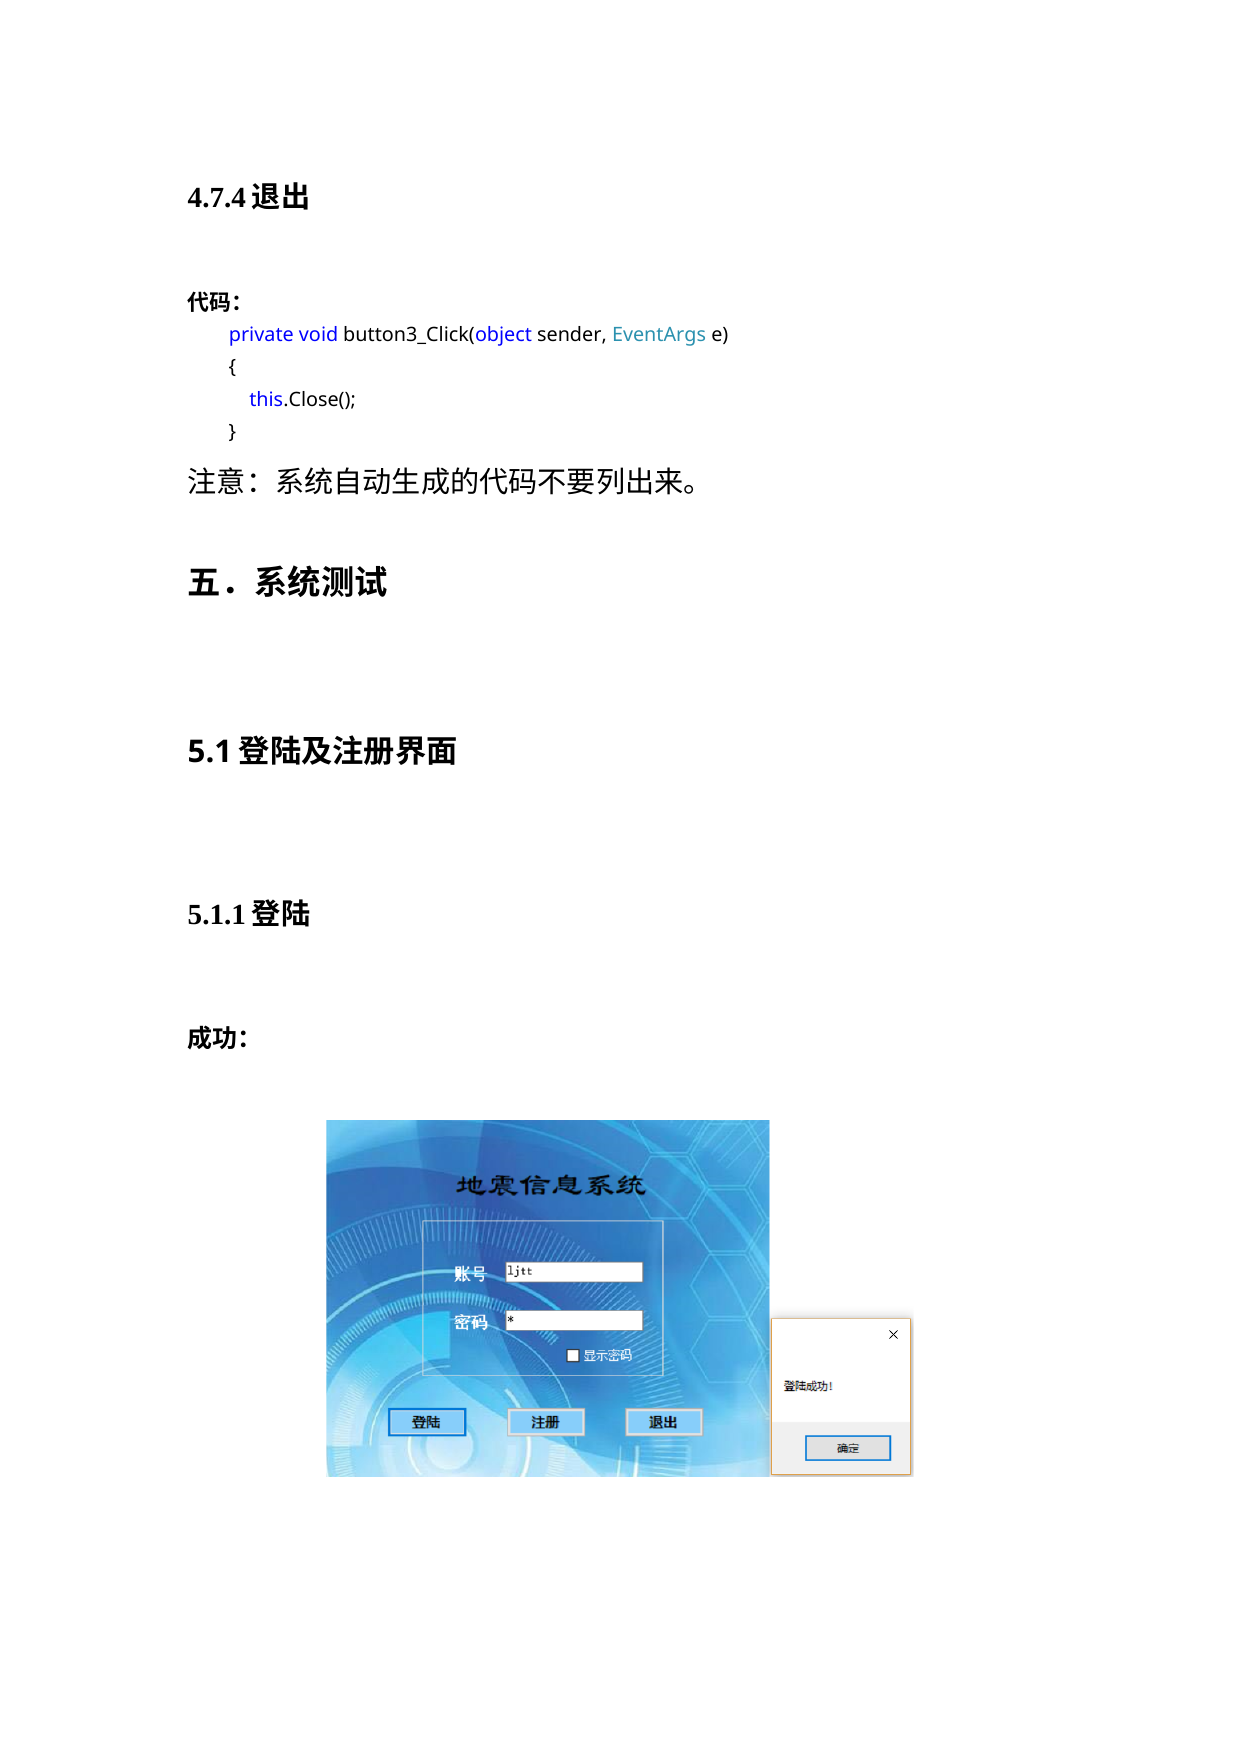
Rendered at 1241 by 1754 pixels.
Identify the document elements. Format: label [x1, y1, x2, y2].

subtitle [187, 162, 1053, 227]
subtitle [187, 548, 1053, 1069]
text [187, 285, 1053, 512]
picture [326, 1119, 914, 1477]
